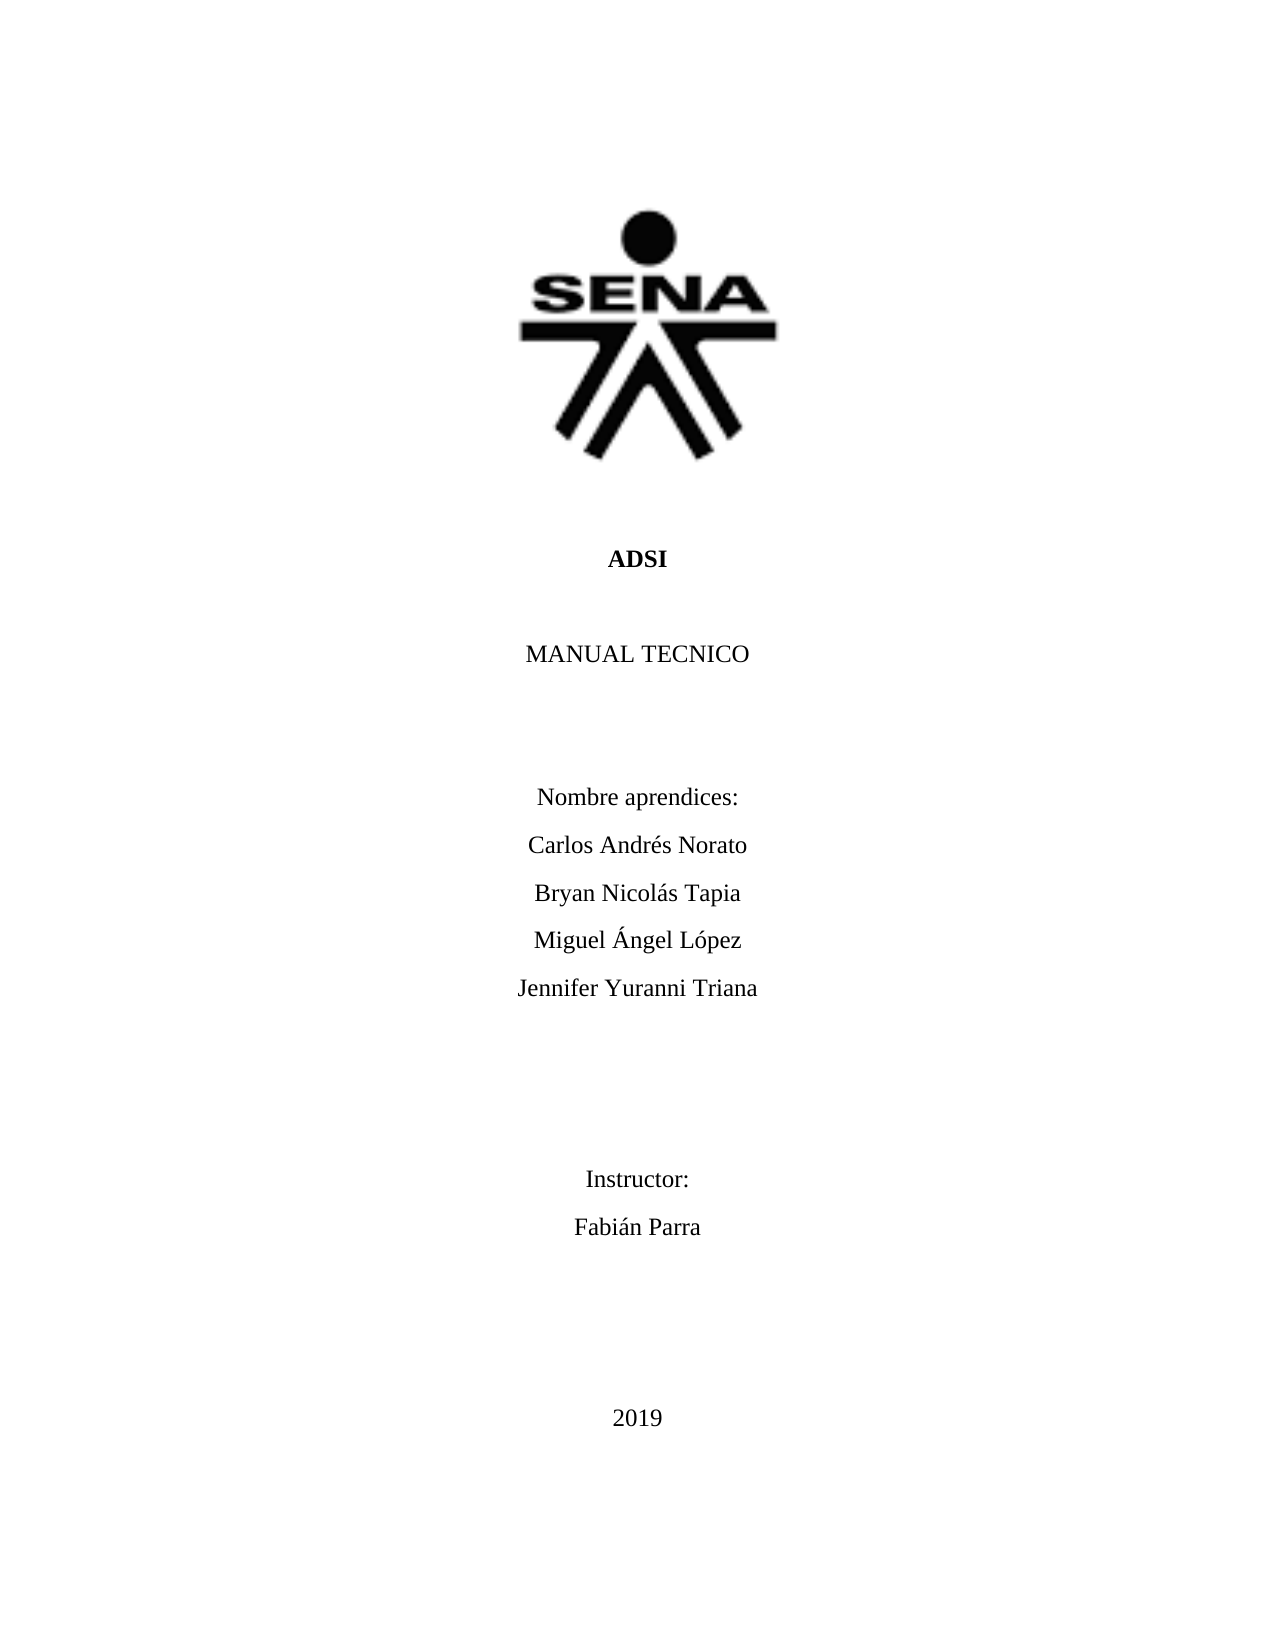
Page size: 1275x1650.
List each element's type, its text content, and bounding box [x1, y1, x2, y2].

text ADSI [148, 544, 1127, 573]
text Carlos Andrés Norato [148, 830, 1127, 859]
text 2019 [148, 1403, 1127, 1431]
text Bryan Nicolás Tapia [148, 878, 1127, 907]
text Fabián Parra [148, 1212, 1127, 1241]
picture [483, 194, 792, 478]
text Instructor: [148, 1164, 1127, 1193]
text Jennifer Yuranni Triana [148, 973, 1127, 1002]
text Nombre aprendices: [148, 782, 1127, 811]
text Miguel Ángel López [148, 926, 1127, 954]
text MANUAL TECNICO [148, 639, 1127, 668]
